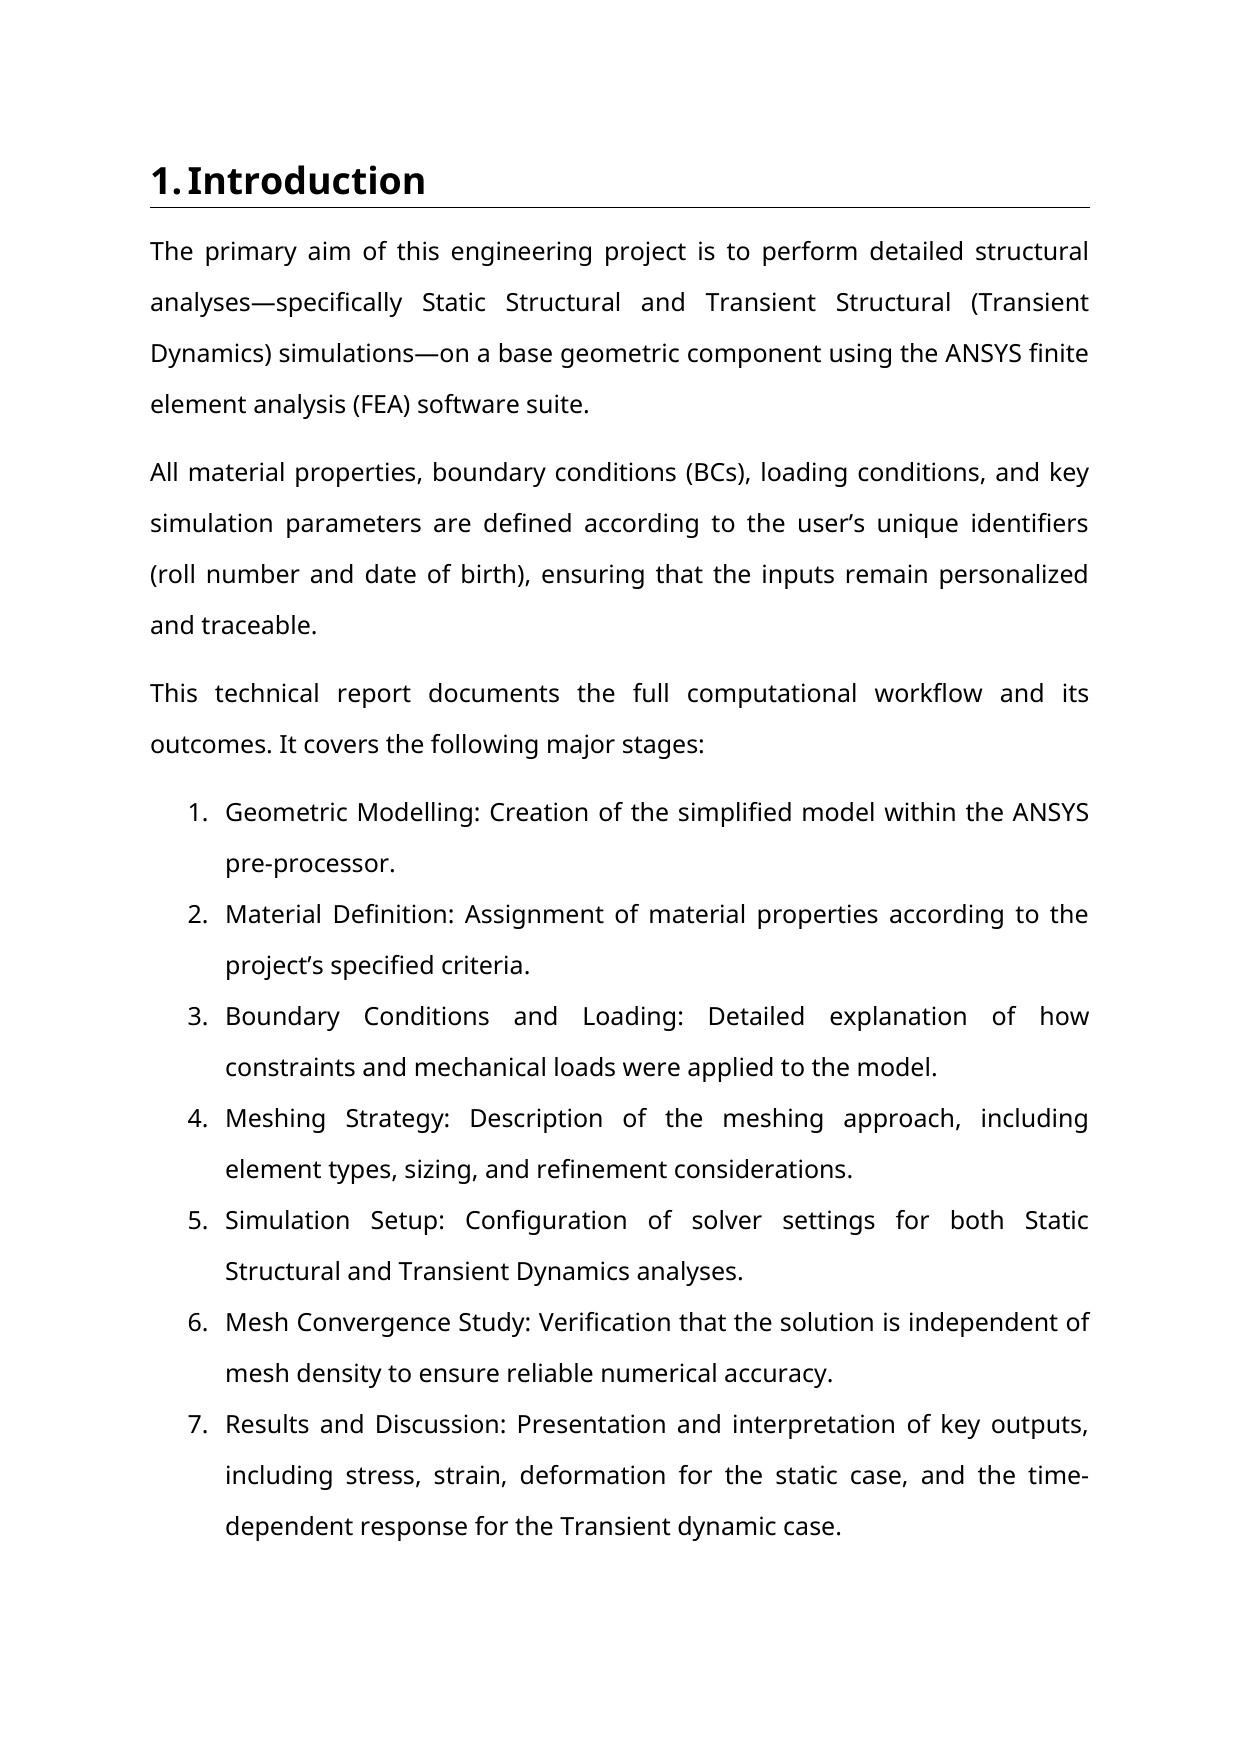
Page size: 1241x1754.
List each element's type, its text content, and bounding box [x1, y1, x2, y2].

list Boundary Conditions and Loading: Detailed explanation of how constraints and mechanical loads were applied to the model. [187, 998, 1090, 1083]
list Mesh Convergence Study: Verification that the solution is independent of mesh density to ensure reliable numerical accuracy. [187, 1305, 1090, 1390]
list Meshing Strategy: Description of the meshing approach, including element types, sizing, and refinement considerations. [187, 1101, 1090, 1186]
subtitle Introduction [150, 154, 1090, 207]
text The primary aim of this engineering project is to perform detailed structural analyses—specifically Static Structural and Transient Structural (Transient Dynamics) simulations—on a base geometric component using the ANSYS finite element analysis (FEA) software suite. [150, 234, 1090, 421]
list Geometric Modelling: Creation of the simplified model within the ANSYS pre-processor. [187, 794, 1090, 879]
text This technical report documents the full computational workflow and its outcomes. It covers the following major stages: [150, 676, 1090, 761]
text All material properties, boundary conditions (BCs), loading conditions, and key simulation parameters are defined according to the user’s unique identifiers (roll number and date of birth), ensuring that the inputs remain personalized and traceable. [150, 455, 1090, 642]
list Material Definition: Assignment of material properties according to the project’s specified criteria. [187, 896, 1090, 981]
list Simulation Setup: Configuration of solver settings for both Static Structural and Transient Dynamics analyses. [187, 1203, 1090, 1288]
list Results and Discussion: Presentation and interpretation of key outputs, including stress, strain, deformation for the static case, and the time-dependent response for the Transient dynamic case. [187, 1407, 1090, 1543]
